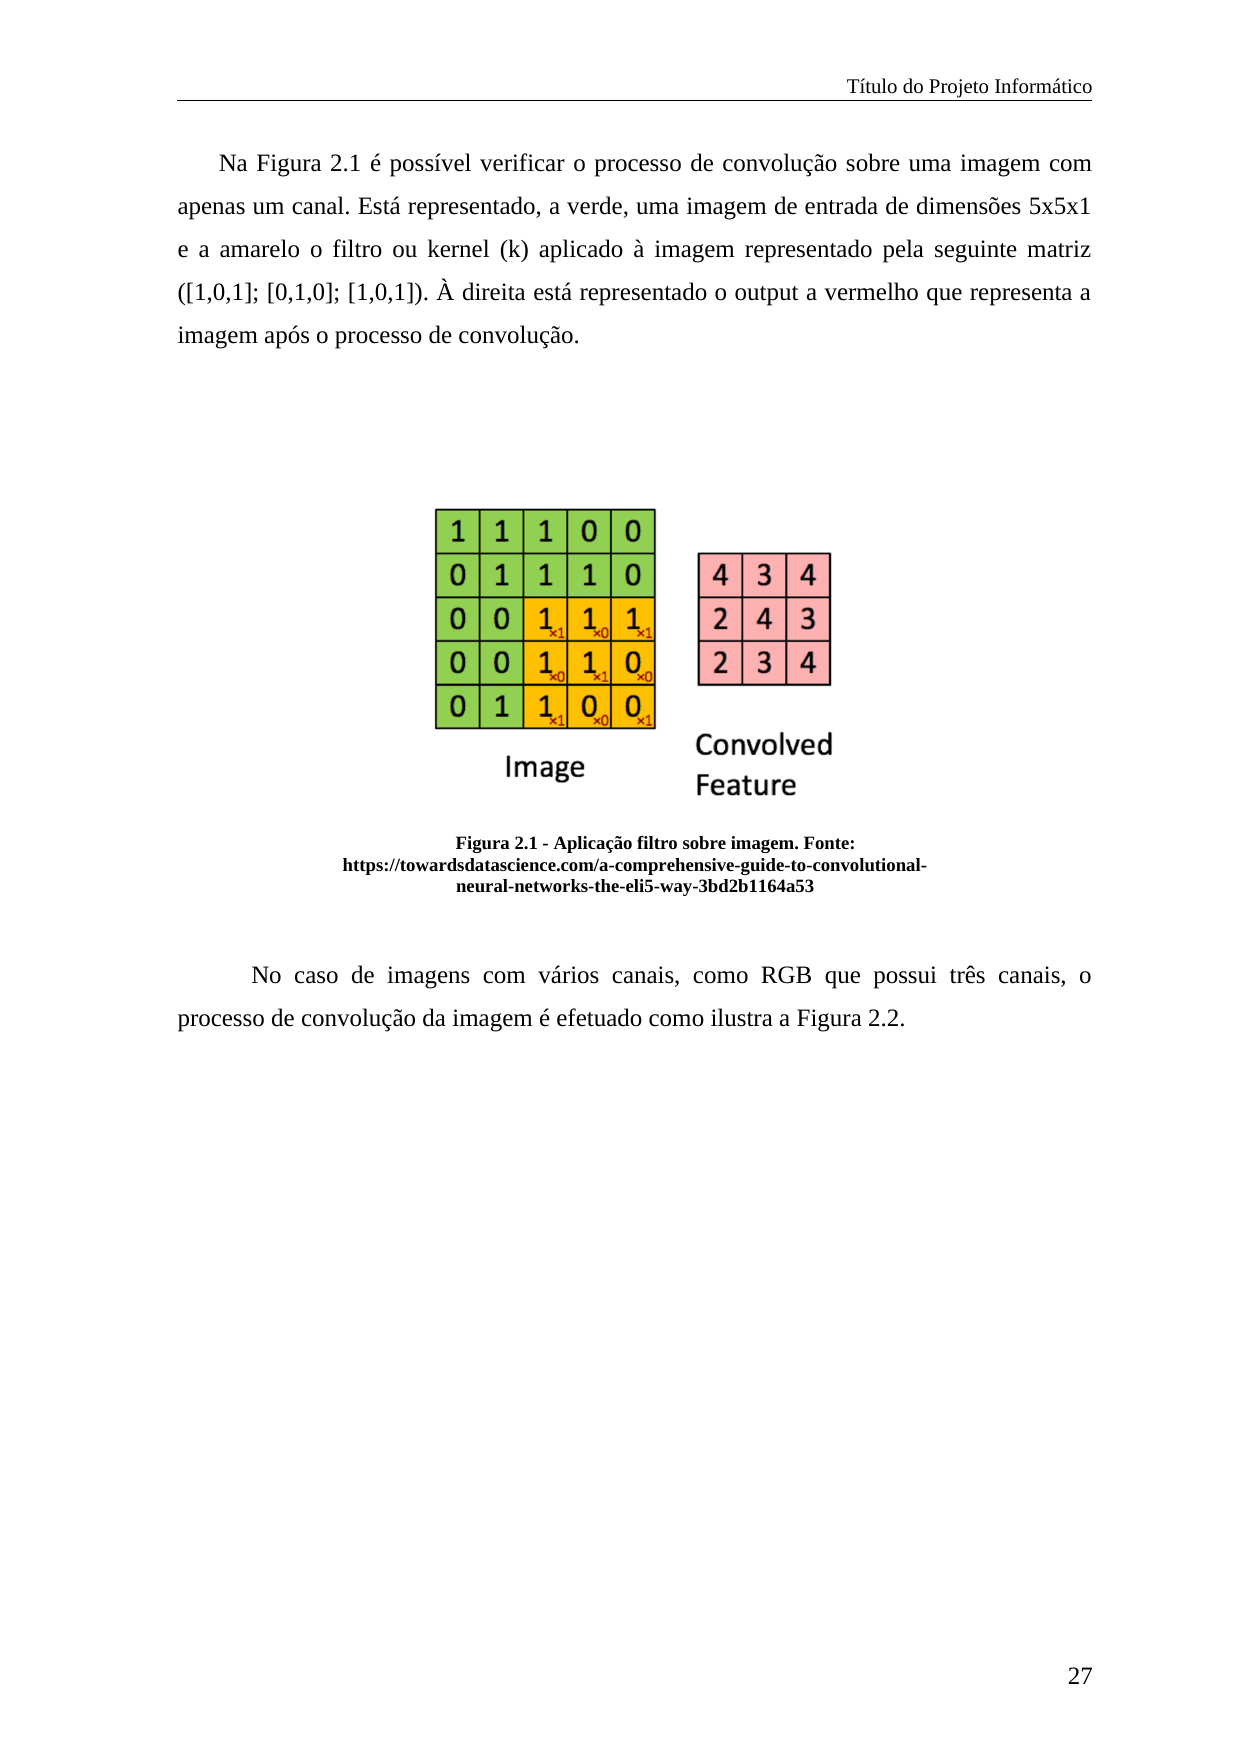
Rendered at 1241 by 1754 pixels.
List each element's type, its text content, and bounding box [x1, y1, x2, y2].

text Na Figura 2-1 é possível verificar o processo de convolução sobre uma imagem com apenas um canal. Está representado, a verde, uma imagem de entrada de dimensões 5x5x1 e a amarelo o filtro ou kernel (k) aplicado à imagem representado pela seguinte matriz ([1,0,1]; [0,1,0]; [1,0,1]). À direita está representado o output a vermelho que representa a imagem após o processo de convolução. [177, 148, 1092, 349]
text No caso de imagens com vários canais, como RGB que possui três canais, o processo de convolução da imagem é efetuado como ilustra a Figura 2-2. [177, 960, 1092, 1032]
picture [337, 448, 932, 823]
